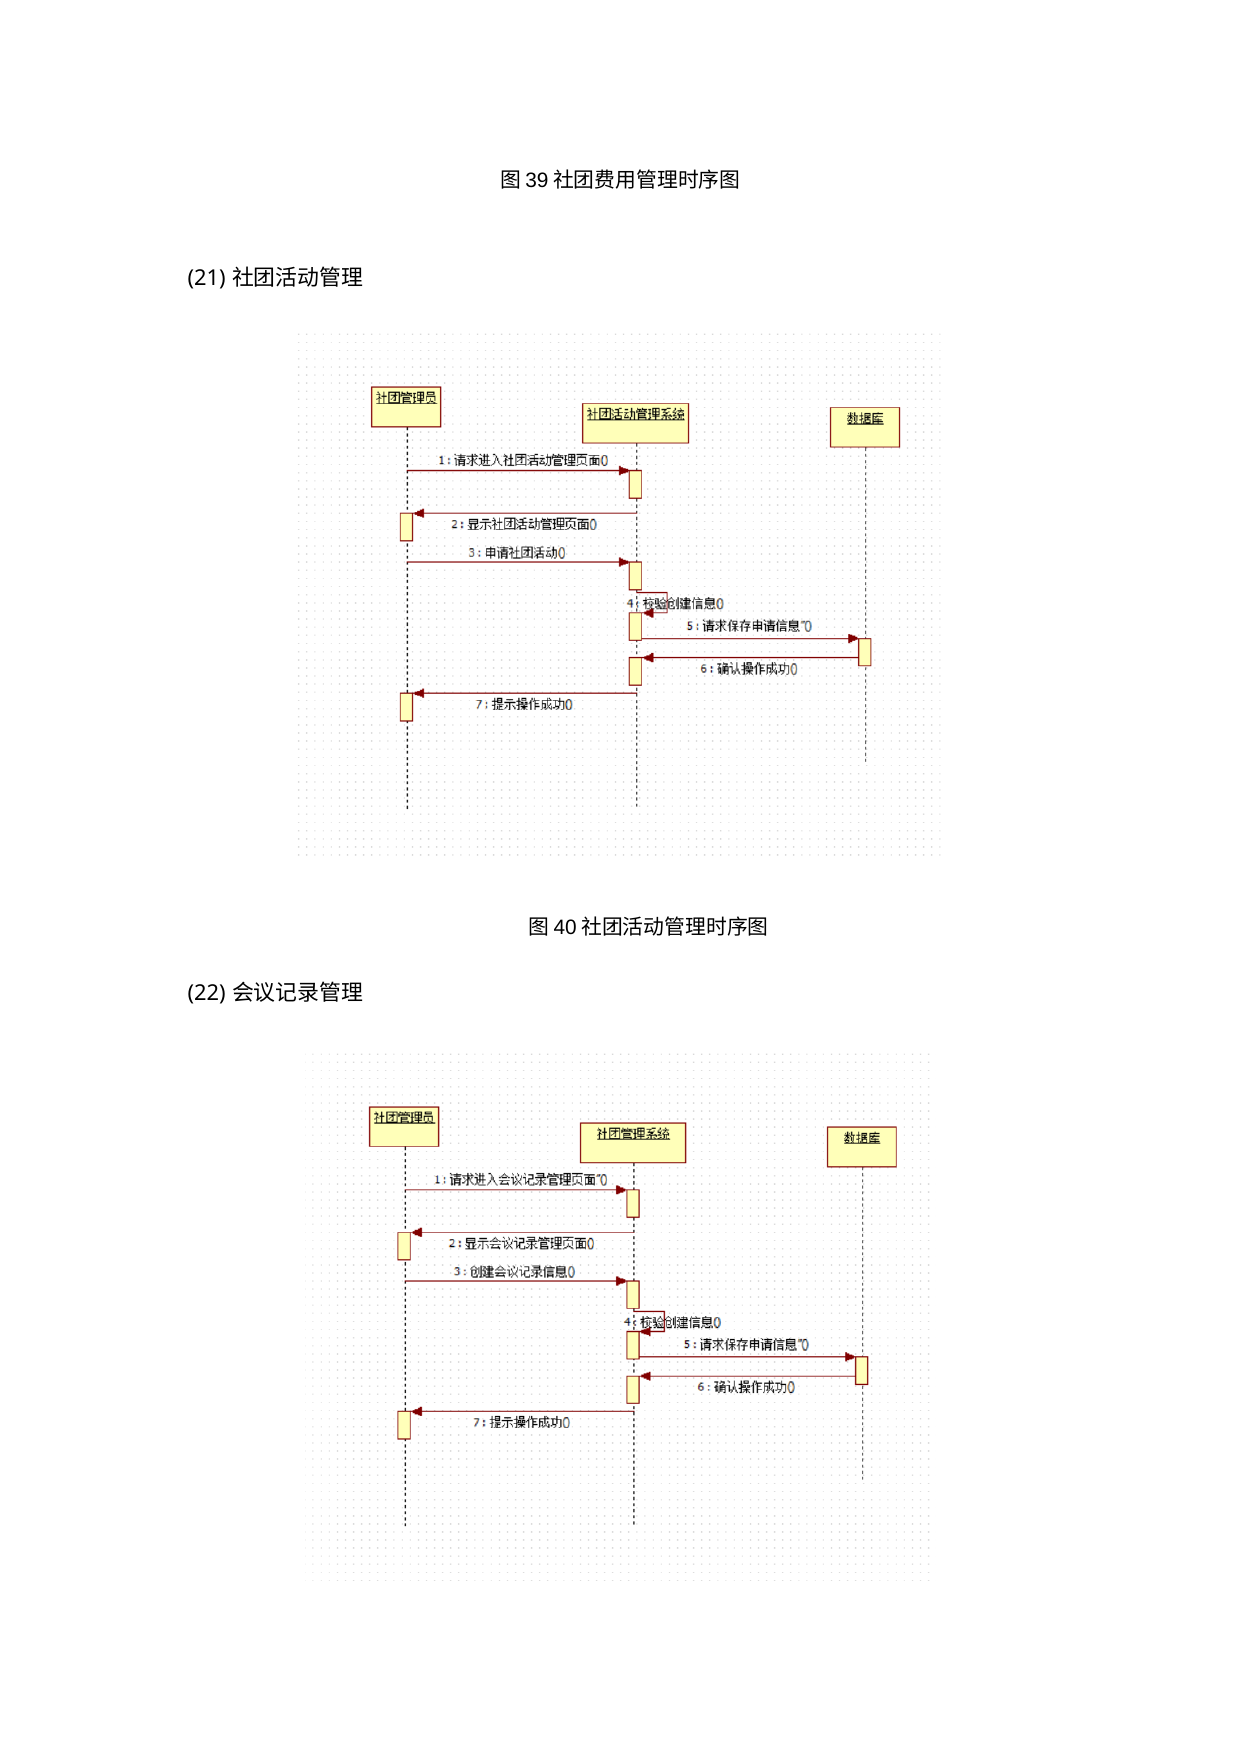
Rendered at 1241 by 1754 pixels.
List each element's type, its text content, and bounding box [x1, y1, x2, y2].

picture [293, 330, 947, 862]
list 社团活动管理 [187, 259, 1053, 292]
list 图 39 社团费用管理时序图 [187, 162, 1053, 194]
list 会议记录管理 [187, 974, 1053, 1007]
text 图 40 社团活动管理时序图 [244, 909, 1053, 942]
picture [305, 1049, 936, 1581]
